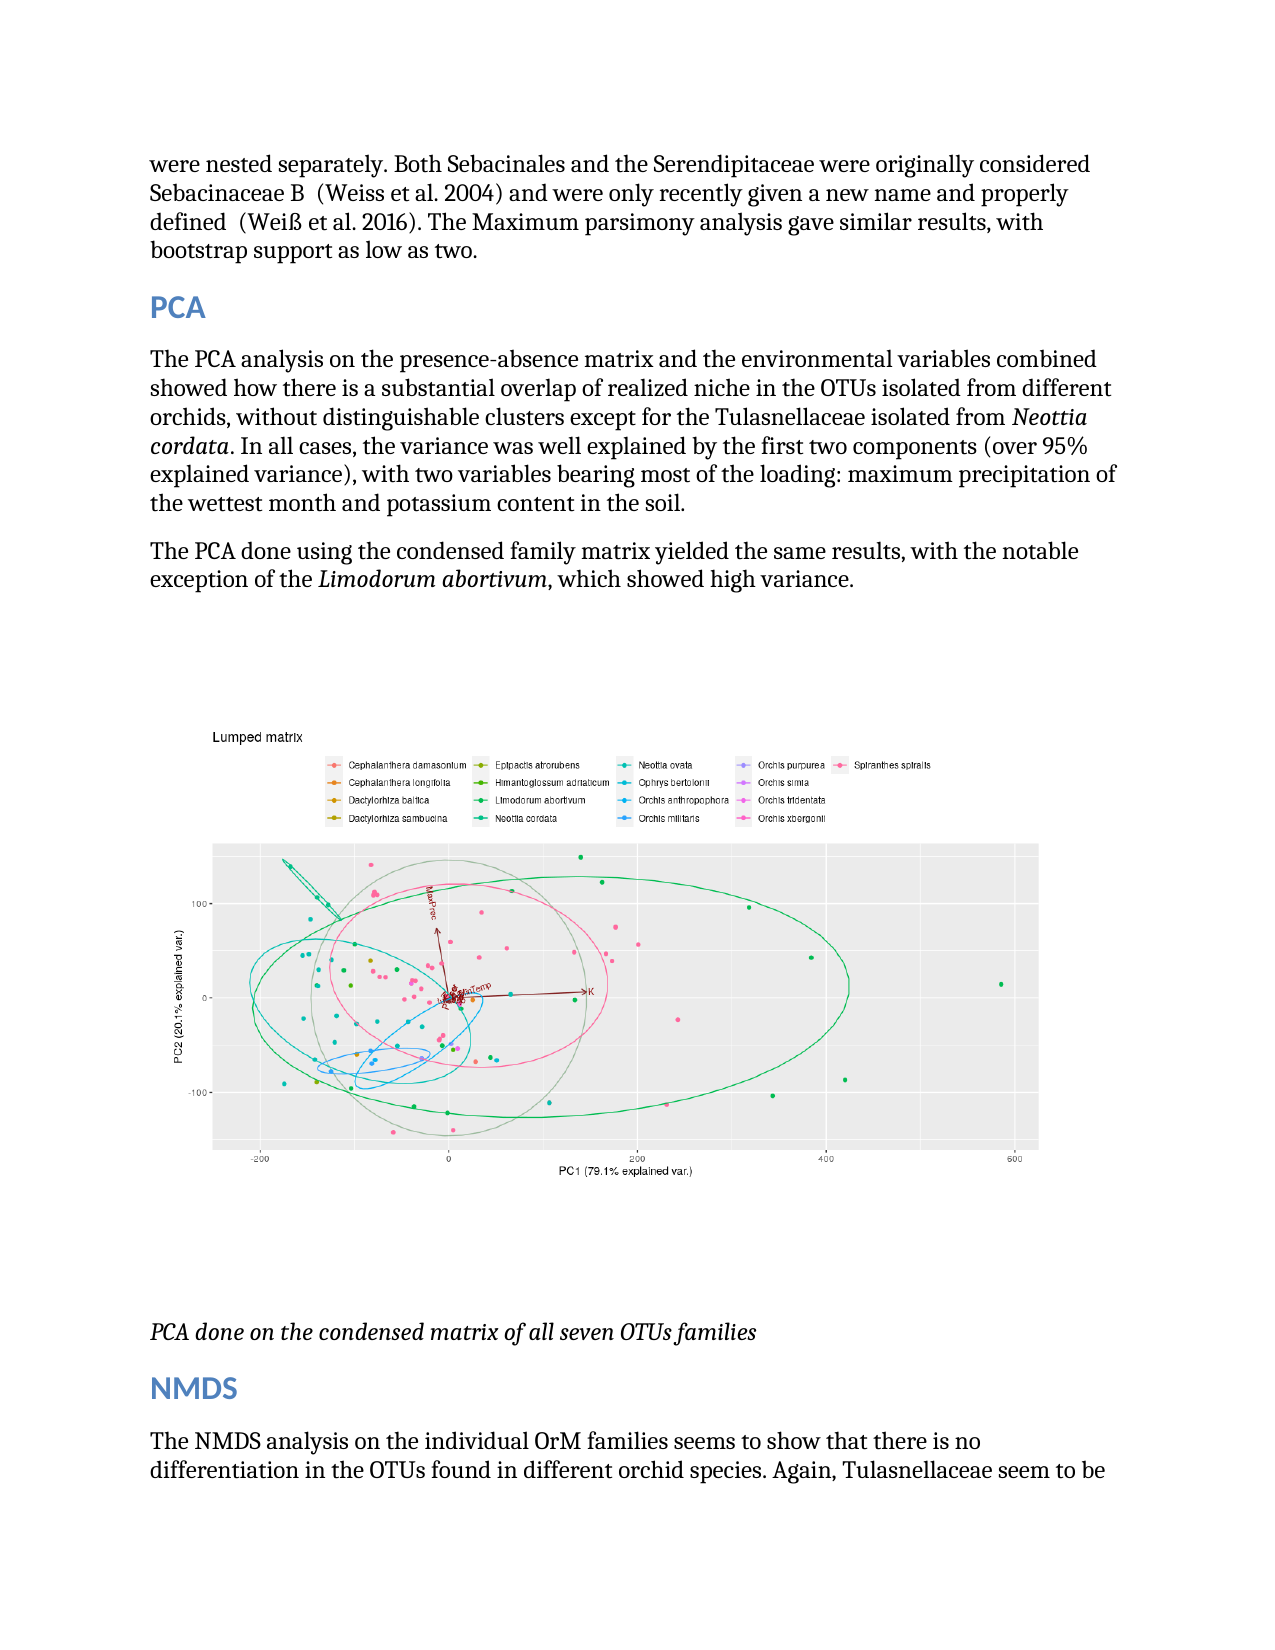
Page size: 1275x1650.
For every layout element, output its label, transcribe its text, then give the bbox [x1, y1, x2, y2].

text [150, 150, 1125, 265]
subtitle PCA [150, 286, 1125, 327]
subtitle NMDS [150, 1367, 1125, 1408]
text The PCA analysis on the presence-absence matrix and the environmental variables combined showed how there is a substantial overlap of realized niche in the OTUs isolated from different orchids, without distinguishable clusters except for the Tulasnellaceae isolated from Neottia cordata. In all cases, the variance was well explained by the first two components (over 95% explained variance), with two variables bearing most of the loading: maximum precipitation of the wettest month and potassium content in the soil. [150, 345, 1125, 518]
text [150, 1427, 1125, 1484]
text PCA done on the condensed matrix of all seven OTUs families [150, 1318, 1125, 1347]
text The PCA done using the condensed family matrix yielded the same results, with the notable exception of the Limodorum abortivum, which showed high variance. [150, 537, 1125, 594]
picture [168, 612, 1044, 1297]
